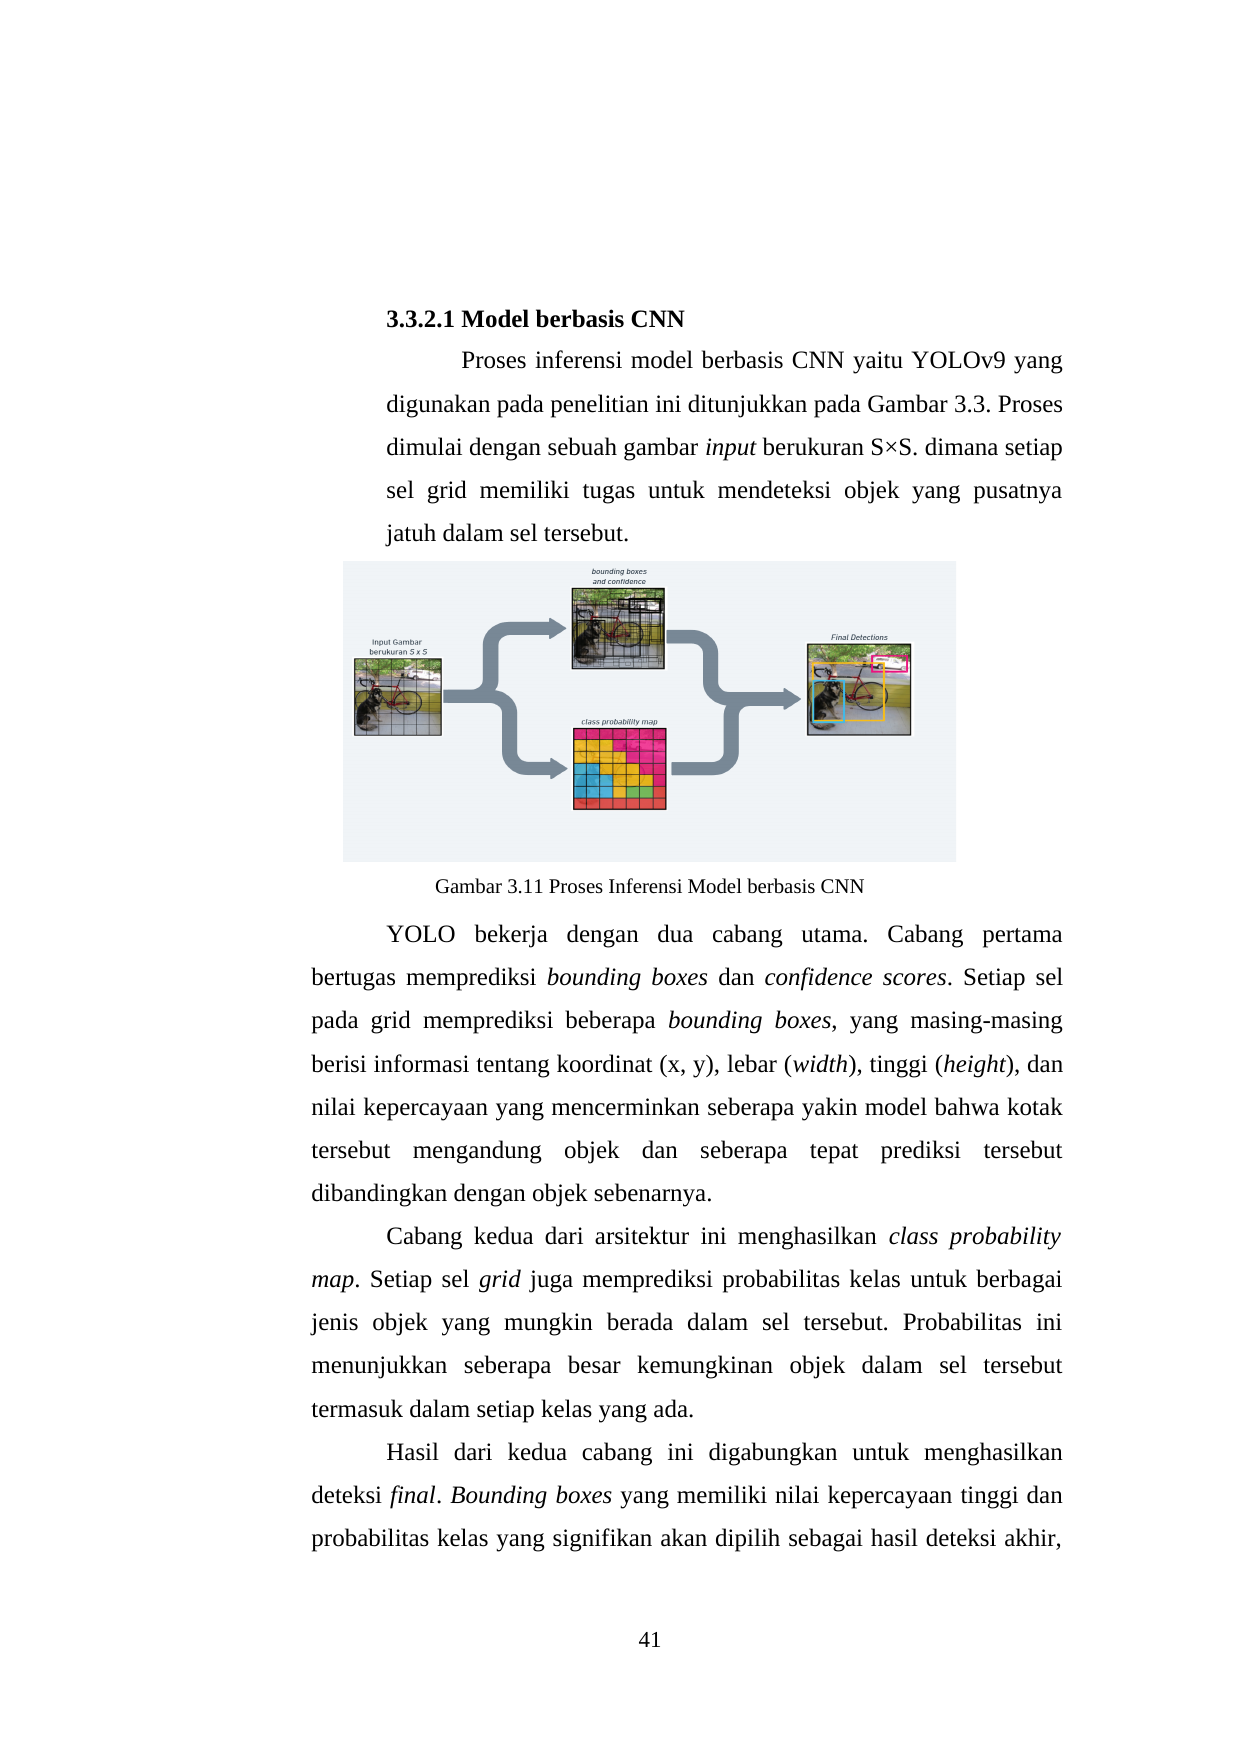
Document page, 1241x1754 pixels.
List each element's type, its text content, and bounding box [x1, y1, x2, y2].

subtitle 3.3.2.1 Model berbasis CNN [386, 304, 1063, 333]
text Proses inferensi model berbasis CNN yaitu YOLOv9 yang digunakan pada penelitian ini ditunjukkan pada Gambar 3.3. Proses dimulai dengan sebuah gambar input berukuran S×S. dimana setiap sel grid memiliki tugas untuk mendeteksi objek yang pusatnya jatuh dalam sel tersebut. [386, 346, 1063, 547]
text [311, 1437, 1063, 1552]
text Cabang kedua dari arsitektur ini menghasilkan class probability map. Setiap sel grid juga memprediksi probabilitas kelas untuk berbagai jenis objek yang mungkin berada dalam sel tersebut. Probabilitas ini menunjukkan seberapa besar kemungkinan objek dalam sel tersebut termasuk dalam setiap kelas yang ada. [311, 1221, 1063, 1422]
text YOLO bekerja dengan dua cabang utama. Cabang pertama bertugas memprediksi bounding boxes dan confidence scores. Setiap sel pada grid memprediksi beberapa bounding boxes, yang masing-masing berisi informasi tentang koordinat (x, y), lebar (width), tinggi (height), dan nilai kepercayaan yang mencerminkan seberapa yakin model bahwa kotak tersebut mengandung objek dan seberapa tepat prediksi tersebut dibandingkan dengan objek sebenarnya. [311, 919, 1063, 1207]
picture [343, 561, 957, 862]
